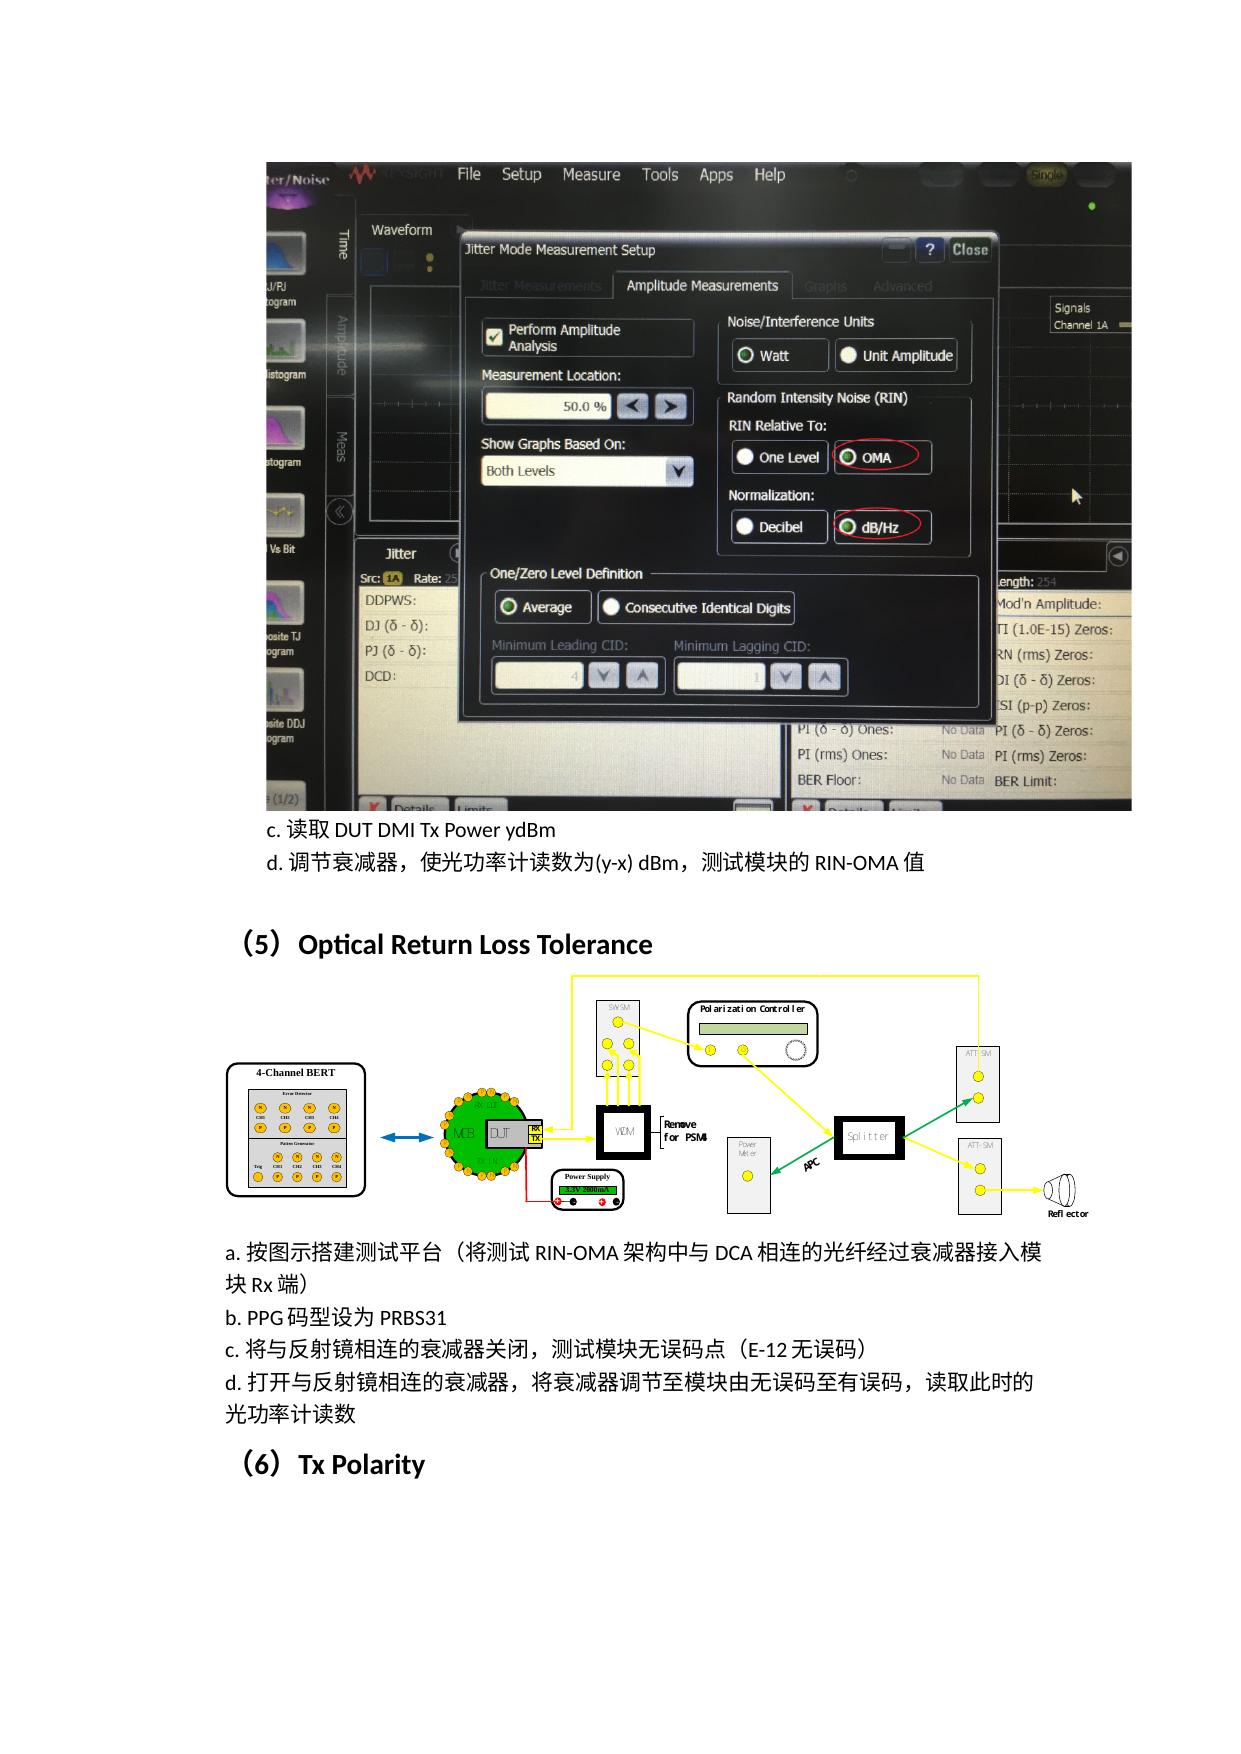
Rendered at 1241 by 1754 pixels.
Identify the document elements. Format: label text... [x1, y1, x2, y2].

list c. 读取DUT DMI Tx Power ydBm [266, 812, 1053, 844]
list c. 将与反射镜相连的衰减器关闭，测试模块无误码点（E-12无误码） [225, 1332, 1053, 1364]
list b. PPG码型设为PRBS31 [225, 1299, 1053, 1332]
list a. 按图示搭建测试平台（将测试RIN-OMA架构中与DCA相连的光纤经过衰减器接入模块Rx端） [225, 1234, 1053, 1299]
list d. 调节衰减器，使光功率计读数为(y-x) dBm，测试模块的RIN-OMA值 [266, 844, 1053, 877]
list （6）Tx Polarity [225, 1429, 1053, 1494]
list （5）Optical Return Loss Tolerance [225, 909, 1053, 974]
list d. 打开与反射镜相连的衰减器，将衰减器调节至模块由无误码至有误码，读取此时的光功率计读数 [225, 1364, 1053, 1429]
picture [266, 162, 1132, 811]
